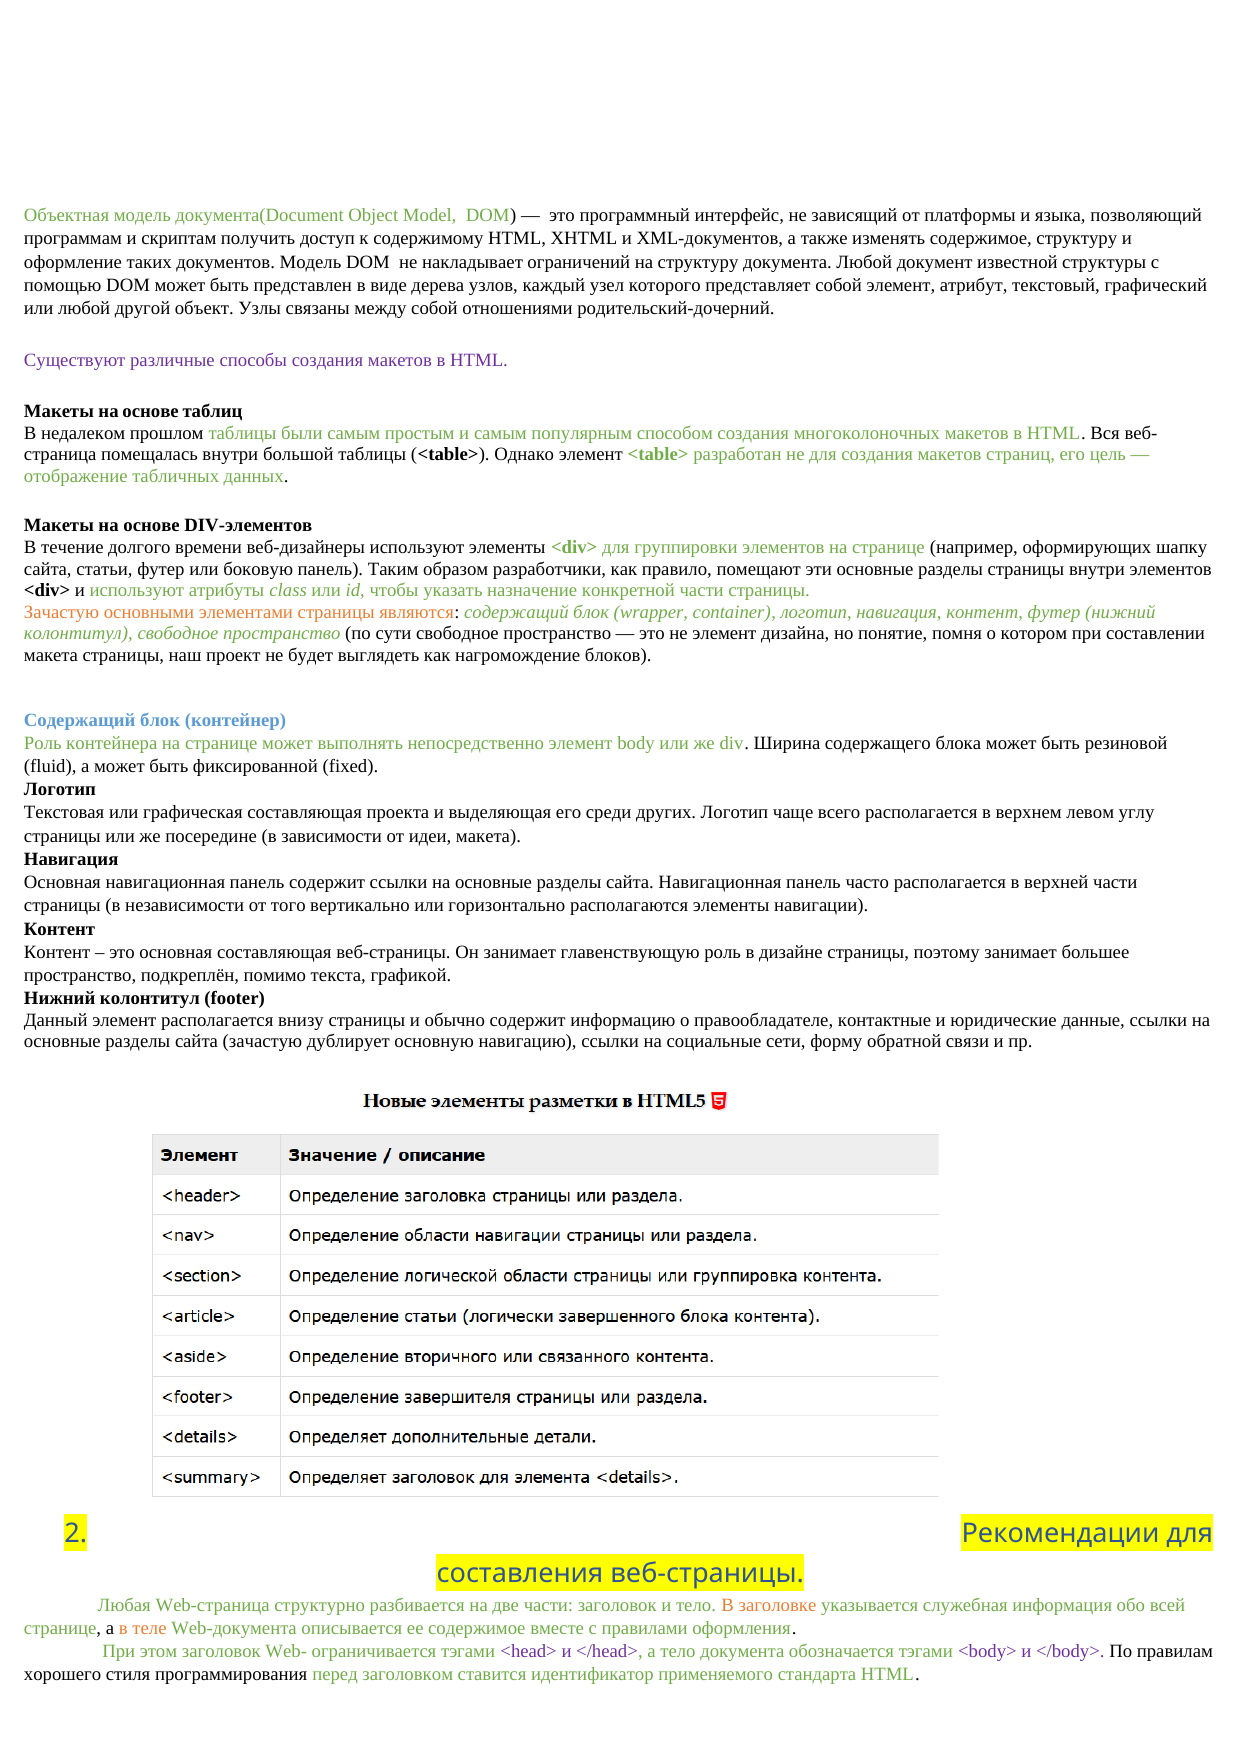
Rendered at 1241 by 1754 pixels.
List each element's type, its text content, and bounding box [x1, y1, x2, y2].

subtitle 2. Рекомендации для составления веб-страницы. [24, 1514, 1217, 1554]
text Нижний колонтитул (footer) Данный элемент располагается внизу страницы и обычно содержит информацию о правообладателе, контактные и юридические данные, ссылки на основные разделы сайта (зачастую дублирует основную навигацию), ссылки на социальные сети, форму обратной связи и пр. [24, 987, 1217, 1052]
picture [145, 1078, 938, 1497]
text Макеты на основе DIV-элементов [24, 514, 1217, 536]
text При этом заголовок Web- ограничивается тэгами <head> и </head>, а тело документа обозначается тэгами <body> и </body>. По правилам хорошего стиля программирования перед заголовком ставится идентификатор применяемого стандарта HTML. [24, 1600, 1217, 1645]
text Навигация [24, 848, 1217, 869]
text Объектная модель документа(Document Object Model, DOM) — это программный интерфейс, не зависящий от платформы и языка, позволяющий программам и скриптам получить доступ к содержимому HTML, XHTML и XML-документов, а также изменять содержимое, структуру и оформление таких документов. Модель DOM не накладывает ограничений на структуру документа. Любой документ известной структуры с помощью DOM может быть представлен в виде дерева узлов, каждый узел которого представляет собой элемент, атрибут, текстовый, графический или любой другой объект. Узлы связаны между собой отношениями родительский-дочерний. [24, 204, 1217, 318]
text Логотип [24, 778, 1217, 800]
text Контент – это основная составляющая веб-страницы. Он занимает главенствующую роль в дизайне страницы, поэтому занимает большее пространство, подкреплён, помимо текста, графикой. [24, 941, 1217, 986]
text Зачастую основными элементами страницы являются: содержащий блок (wrapper, container), логотип, навигация, контент, футер (нижний колонтитул), свободное пространство (по сути свободное пространство — это не элемент дизайна, но понятие, помня о котором при составлении макета страницы, наш проект не будет выглядеть как нагромождение блоков). [24, 601, 1217, 665]
text Существуют различные способы создания макетов в HTML. [24, 349, 1217, 371]
text Текстовая или графическая составляющая проекта и выделяющая его среди других. Логотип чаще всего располагается в верхнем левом углу страницы или же посередине (в зависимости от идеи, макета). [24, 801, 1217, 846]
text Содержащий блок (контейнер) [24, 708, 1217, 730]
text Роль контейнера на странице может выполнять непосредственно элемент body или же div. Ширина содержащего блока может быть резиновой (fluid), а может быть фиксированной (fixed). [24, 732, 1217, 776]
text Контент [24, 917, 1217, 939]
text Макеты на основе таблиц [24, 400, 1217, 422]
text В течение долгого времени веб-дизайнеры используют элементы <div> для группировки элементов на странице (например, оформирующих шапку сайта, статьи, футер или боковую панель). Таким образом разработчики, как правило, помещают эти основные разделы страницы внутри элементов <div> и используют атрибуты class или id, чтобы указать назначение конкретной части страницы. [24, 536, 1217, 601]
text Основная навигационная панель содержит ссылки на основные разделы сайта. Навигационная панель часто располагается в верхней части страницы (в независимости от того вертикально или горизонтально располагаются элементы навигации). [24, 871, 1217, 916]
text Любая Web-страница структурно разбивается на две части: заголовок и тело. В заголовке указывается служебная информация обо всей странице, а в теле Web-документа описывается ее содержимое вместе с правилами оформления. [24, 1554, 1217, 1598]
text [24, 1647, 1217, 1691]
text В недалеком прошлом таблицы были самым простым и самым популярным способом создания многоколоночных макетов в HTML. Вся веб-страница помещалась внутри большой таблицы (<table>). Однако элемент <table> разработан не для создания макетов страниц, его цель — отображение табличных данных. [24, 422, 1217, 514]
